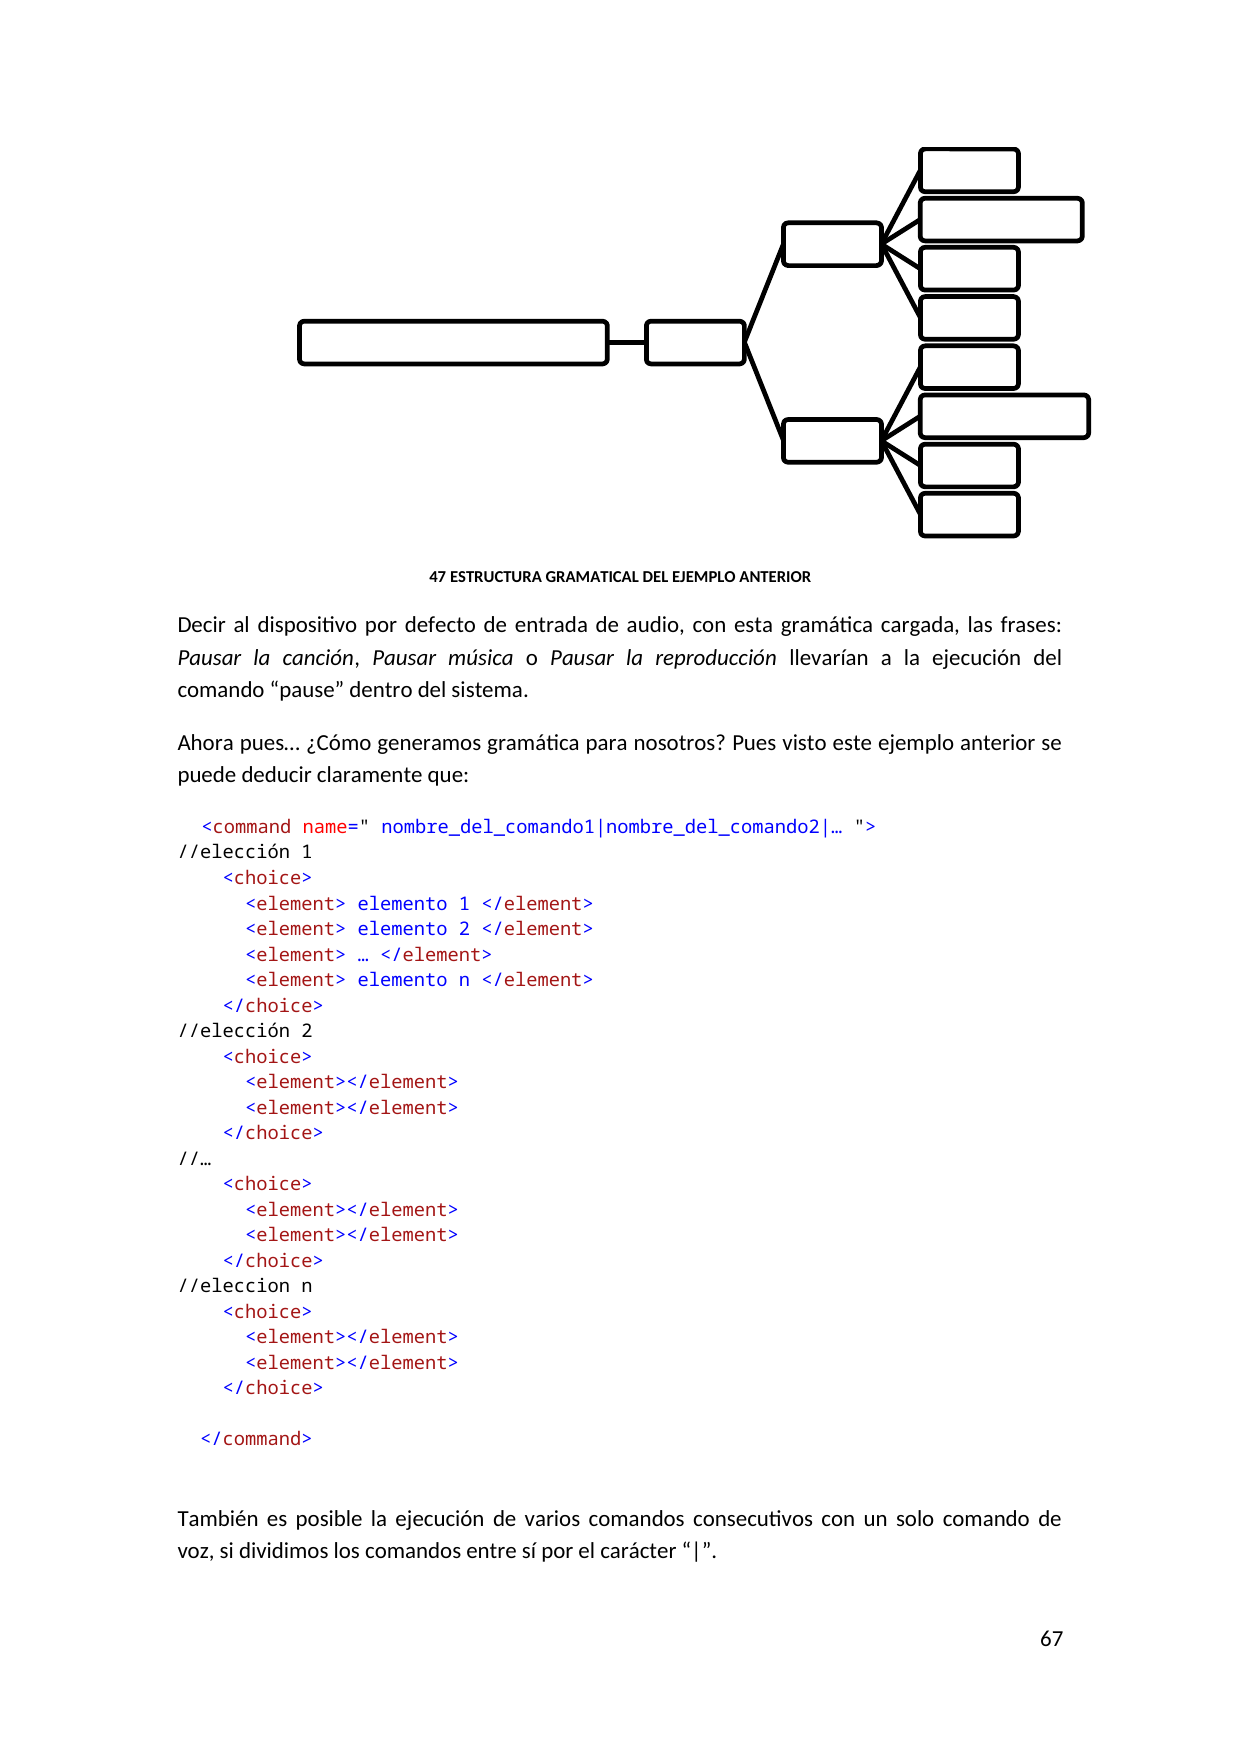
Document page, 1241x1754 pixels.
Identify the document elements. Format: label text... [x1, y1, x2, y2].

text <element> … </element> [177, 941, 1063, 966]
text //elección 1 [177, 839, 1063, 864]
text <element></element> [177, 1094, 1063, 1119]
text </command> [177, 1426, 1063, 1451]
text También es posible la ejecución de varios comandos consecutivos con un solo comando de voz, si dividimos los comandos entre sí por el carácter “|”. [177, 1504, 1063, 1564]
text <element></element> [177, 1324, 1063, 1349]
text <choice> [177, 1043, 1063, 1068]
text </choice> [177, 992, 1063, 1017]
text </choice> [177, 1375, 1063, 1400]
text 47 Estructura gramatical del ejemplo anterior [177, 566, 1063, 587]
text <element> elemento n </element> [177, 966, 1063, 992]
text </choice> [177, 1247, 1063, 1273]
text Decir al dispositivo por defecto de entrada de audio, con esta gramática cargada, las frases: Pausar la canción, Pausar música o Pausar la reproducción llevarían a la ejecución del comando “pause” dentro del sistema. [177, 611, 1063, 703]
text Ahora pues… ¿Cómo generamos gramática para nosotros? Pues visto este ejemplo anterior se puede deducir claramente que: [177, 728, 1063, 788]
text <element></element> [177, 1222, 1063, 1247]
text //… [177, 1145, 1063, 1171]
text <choice> [177, 1171, 1063, 1196]
text //elección 2 [177, 1017, 1063, 1043]
text //eleccion n [177, 1273, 1063, 1298]
text <choice> [177, 1298, 1063, 1324]
text <element></element> [177, 1196, 1063, 1222]
text <element> elemento 1 </element> [177, 890, 1063, 915]
text <command name=" nombre_del_comando1|nombre_del_comando2|… "> [177, 813, 1063, 839]
text <element></element> [177, 1349, 1063, 1375]
text </choice> [177, 1119, 1063, 1145]
text <element></element> [177, 1068, 1063, 1094]
text <element> elemento 2 </element> [177, 915, 1063, 941]
text <choice> [177, 864, 1063, 890]
